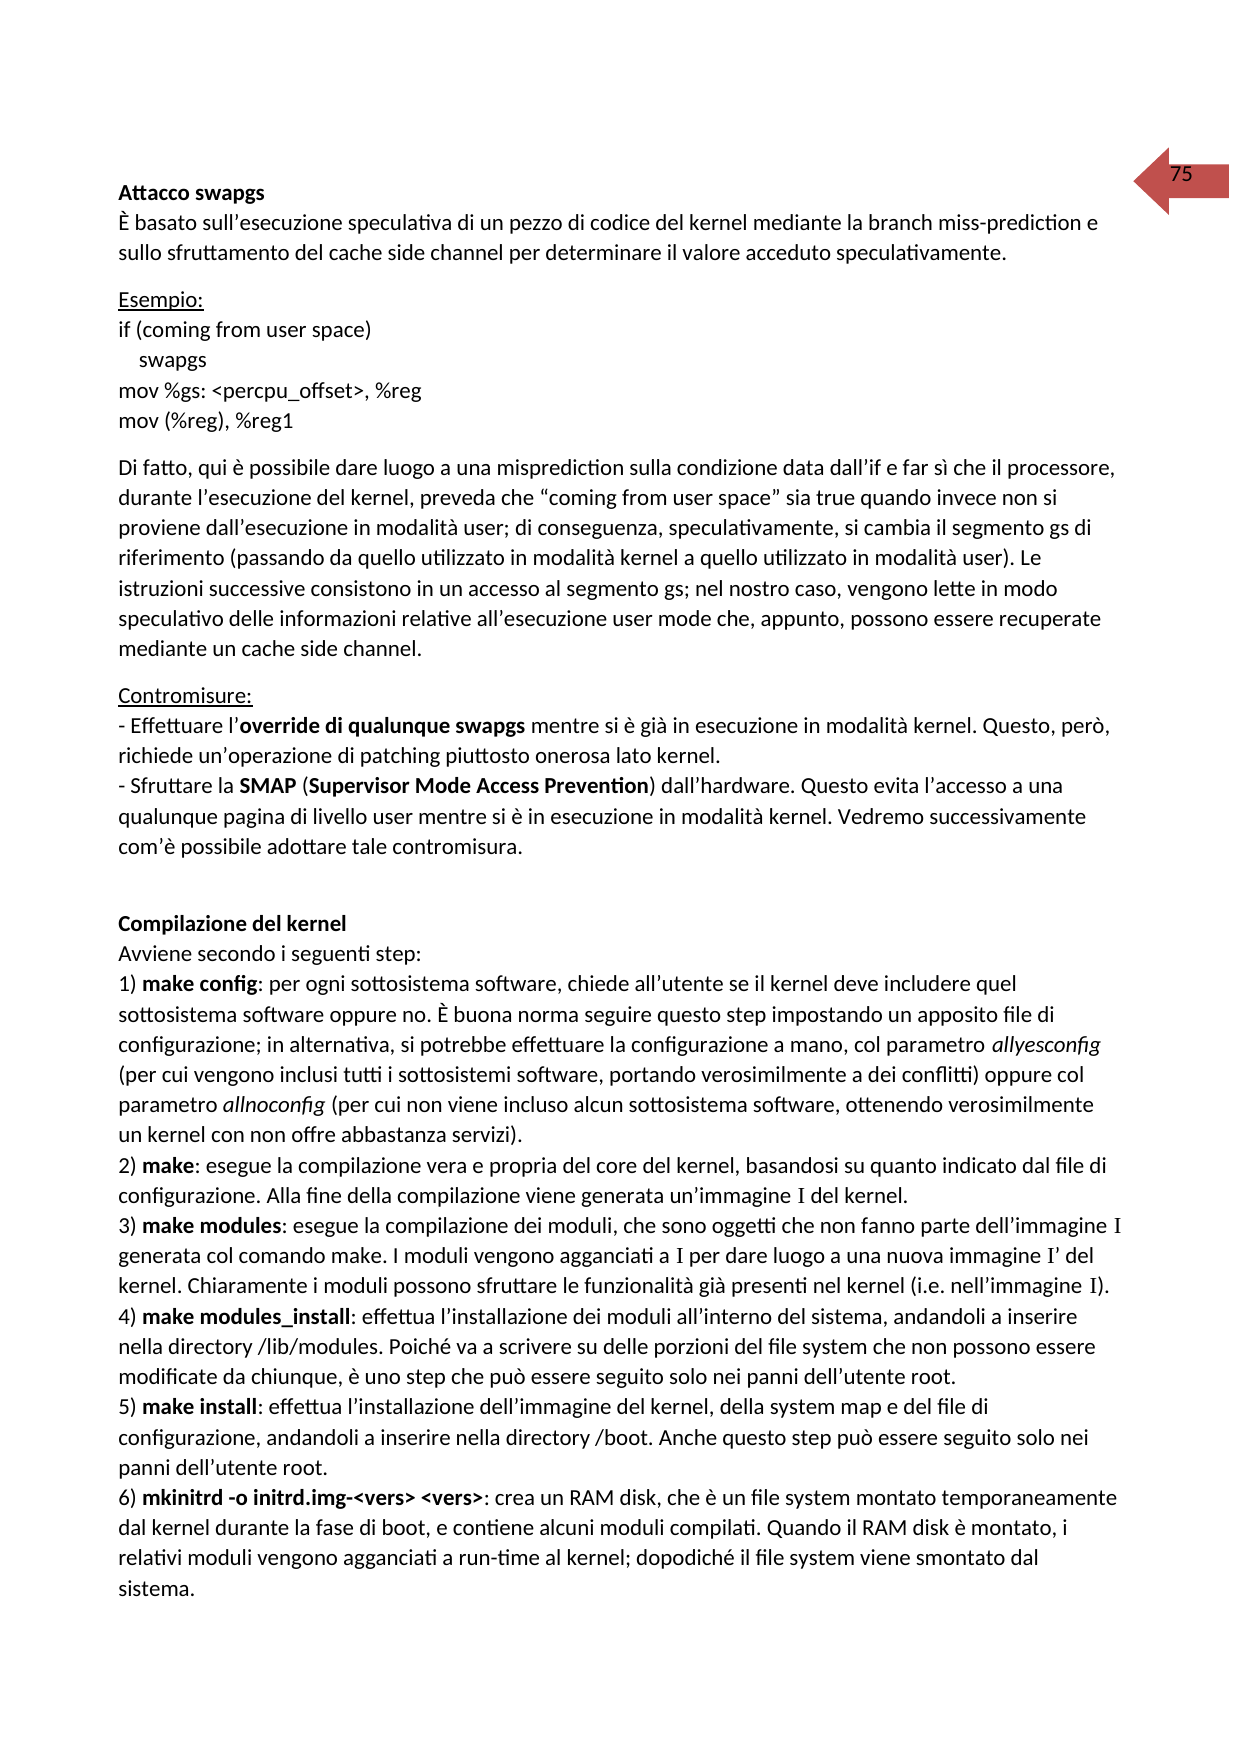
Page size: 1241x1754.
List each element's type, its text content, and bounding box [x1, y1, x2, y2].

text Attacco swapgs È basato sull’esecuzione speculativa di un pezzo di codice del kernel mediante la branch miss-prediction e sullo sfruttamento del cache side channel per determinare il valore acceduto speculativamente. [118, 148, 1122, 266]
text Compilazione del kernel Avviene secondo i seguenti step: 1) make config: per ogni sottosistema software, chiede all’utente se il kernel deve includere quel sottosistema software oppure no. È buona norma seguire questo step impostando un apposito file di configurazione; in alternativa, si potrebbe effettuare la configurazione a mano, col parametro allyesconfig (per cui vengono inclusi tutti i sottosistemi software, portando verosimilmente a dei conflitti) oppure col parametro allnoconfig (per cui non viene incluso alcun sottosistema software, ottenendo verosimilmente un kernel con non offre abbastanza servizi). 2) make: esegue la compilazione vera e propria del core del kernel, basandosi su quanto indicato dal file di configurazione. Alla fine della compilazione viene generata un’immagine I del kernel. 3) make modules: esegue la compilazione dei moduli, che sono oggetti che non fanno parte dell’immagine I generata col comando make. I moduli vengono agganciati a I per dare luogo a una nuova immagine I’ del kernel. Chiaramente i moduli possono sfruttare le funzionalità già presenti nel kernel (i.e. nell’immagine I). 4) make modules_install: effettua l’installazione dei moduli all’interno del sistema, andandoli a inserire nella directory /lib/modules. Poiché va a scrivere su delle porzioni del file system che non possono essere modificate da chiunque, è uno step che può essere seguito solo nei panni dell’utente root. 5) make install: effettua l’installazione dell’immagine del kernel, della system map e del file di configurazione, andandoli a inserire nella directory /boot. Anche questo step può essere seguito solo nei panni dell’utente root. 6) mkinitrd -o initrd.img-<vers> <vers>: crea un RAM disk, che è un file system montato temporaneamente dal kernel durante la fase di boot, e contiene alcuni moduli compilati. Quando il RAM disk è montato, i relativi moduli vengono agganciati a run-time al kernel; dopodiché il file system viene smontato dal sistema. [118, 879, 1122, 1602]
text Esempio: if (coming from user space) swapgs mov %gs: <percpu_offset>, %reg mov (%reg), %reg1 [118, 285, 1122, 434]
text Contromisure: - Effettuare l’override di qualunque swapgs mentre si è già in esecuzione in modalità kernel. Questo, però, richiede un’operazione di patching piuttosto onerosa lato kernel. - Sfruttare la SMAP (Supervisor Mode Access Prevention) dall’hardware. Questo evita l’accesso a una qualunque pagina di livello user mentre si è in esecuzione in modalità kernel. Vedremo successivamente com’è possibile adottare tale contromisura. [118, 681, 1122, 860]
text Di fatto, qui è possibile dare luogo a una misprediction sulla condizione data dall’if e far sì che il processore, durante l’esecuzione del kernel, preveda che “coming from user space” sia true quando invece non si proviene dall’esecuzione in modalità user; di conseguenza, speculativamente, si cambia il segmento gs di riferimento (passando da quello utilizzato in modalità kernel a quello utilizzato in modalità user). Le istruzioni successive consistono in un accesso al segmento gs; nel nostro caso, vengono lette in modo speculativo delle informazioni relative all’esecuzione user mode che, appunto, possono essere recuperate mediante un cache side channel. [118, 453, 1122, 662]
